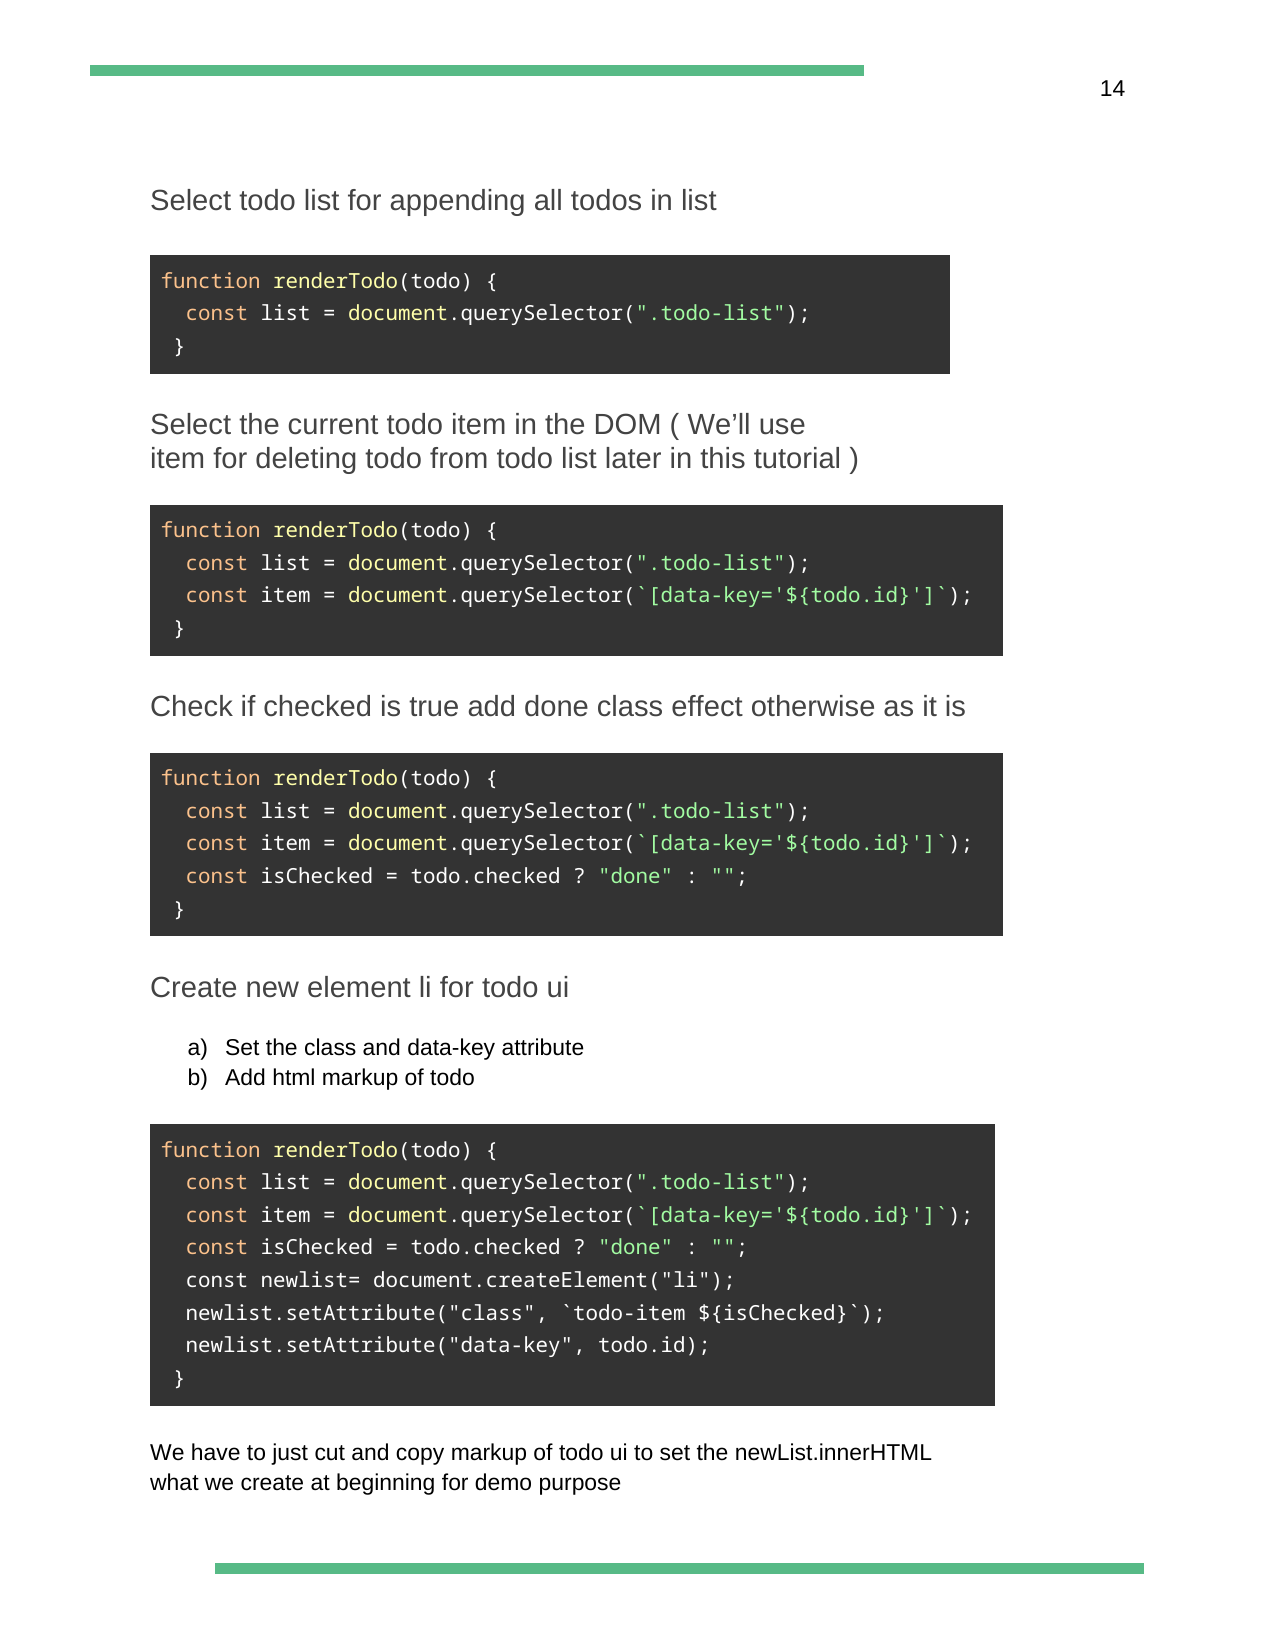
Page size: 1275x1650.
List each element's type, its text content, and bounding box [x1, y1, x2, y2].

text We have to just cut and copy markup of todo ui to set the newList.innerHTML [150, 1439, 1125, 1466]
list Set the class and data-key attribute [187, 1034, 1125, 1060]
picture [215, 1563, 1144, 1574]
subtitle Create new element li for todo ui [150, 970, 1125, 1003]
subtitle Check if checked is true add done class effect otherwise as it is [150, 689, 1125, 723]
subtitle Select todo list for appending all todos in list [150, 183, 1125, 217]
table_header function renderTodo(todo) { const list = document.querySelector(".todo-list"); const item = document.querySelector(`[data-key='${todo.id}']`); const isChecked = todo.checked ? "done" : ""; } [150, 753, 1003, 936]
table_header function renderTodo(todo) { const list = document.querySelector(".todo-list"); } [150, 255, 950, 374]
picture [90, 65, 864, 76]
subtitle Select the current todo item in the DOM ( We’ll use [150, 407, 1125, 441]
list Add html markup of todo [187, 1064, 1125, 1090]
table_header function renderTodo(todo) { const list = document.querySelector(".todo-list"); const item = document.querySelector(`[data-key='${todo.id}']`); const isChecked = todo.checked ? "done" : ""; const newlist= document.createElement("li"); newlist.setAttribute("class", `todo-item ${isChecked}`); newlist.setAttribute("data-key", todo.id); } [150, 1124, 995, 1406]
text what we create at beginning for demo purpose [150, 1469, 1125, 1496]
table_header function renderTodo(todo) { const list = document.querySelector(".todo-list"); const item = document.querySelector(`[data-key='${todo.id}']`); } [150, 505, 1003, 656]
subtitle item for deleting todo from todo list later in this tutorial ) [150, 441, 1125, 474]
